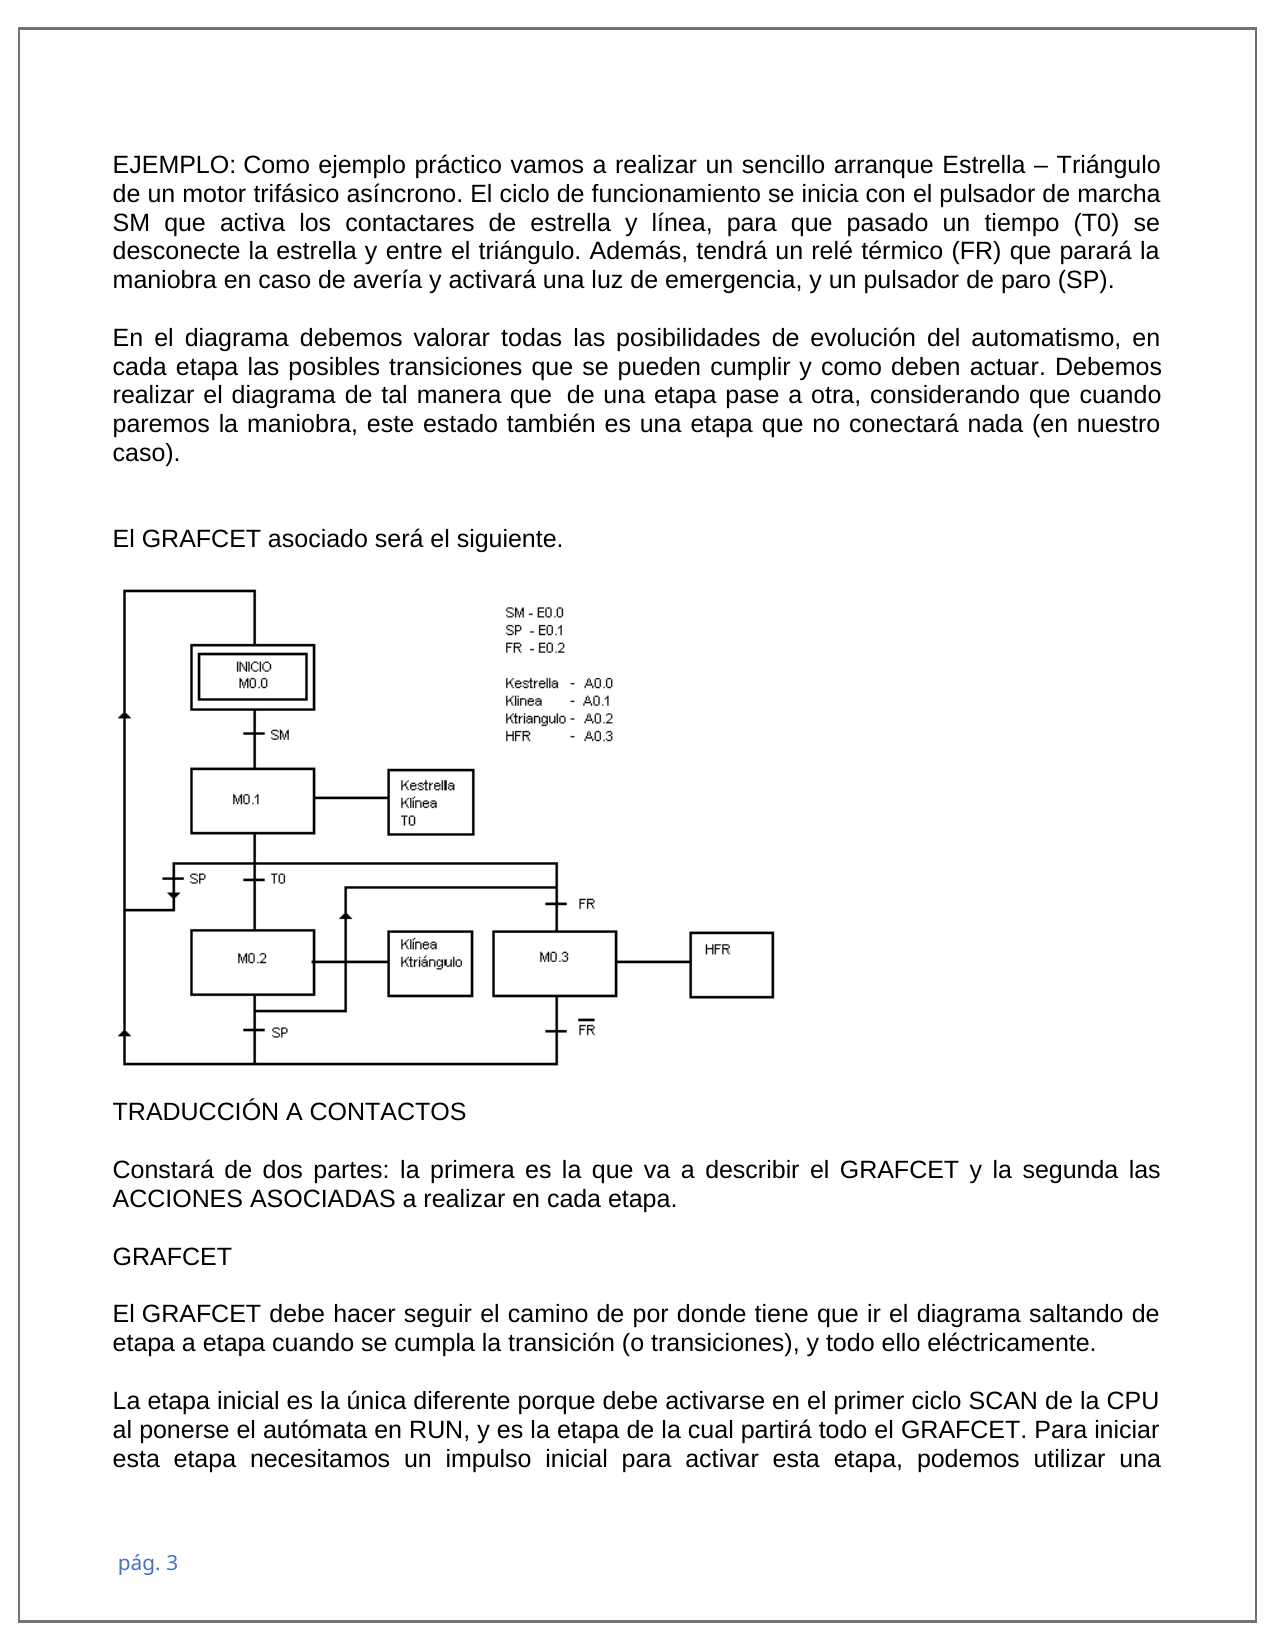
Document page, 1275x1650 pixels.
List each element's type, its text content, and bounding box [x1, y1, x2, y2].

text El GRAFCET debe hacer seguir el camino de por donde tiene que ir el diagrama saltando de etapa a etapa cuando se cumpla la transición (o transiciones), y todo ello eléctricamente. [112, 1299, 1162, 1357]
text En el diagrama debemos valorar todas las posibilidades de evolución del automatismo, en cada etapa las posibles transiciones que se pueden cumplir y como deben actuar. Debemos realizar el diagrama de tal manera que de una etapa pase a otra, considerando que cuando paremos la maniobra, este estado también es una etapa que no conectará nada (en nuestro caso). [112, 323, 1162, 495]
text El GRAFCET asociado será el siguiente. [112, 524, 1162, 553]
text TRADUCCIÓN A CONTACTOS [112, 1097, 1162, 1126]
text EJEMPLO: Como ejemplo práctico vamos a realizar un sencillo arranque Estrella – Triángulo de un motor trifásico asíncrono. El ciclo de funcionamiento se inicia con el pulsador de marcha SM que activa los contactares de estrella y línea, para que pasado un tiempo (T0) se desconecte la estrella y entre el triángulo. Además, tendrá un relé térmico (FR) que parará la maniobra en caso de avería y activará una luz de emergencia, y un pulsador de paro (SP). [112, 150, 1162, 294]
text Constará de dos partes: la primera es la que va a describir el GRAFCET y la segunda las ACCIONES ASOCIADAS a realizar en cada etapa. [112, 1155, 1162, 1212]
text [112, 1386, 1162, 1472]
text GRAFCET [112, 1242, 1162, 1270]
picture [112, 581, 778, 1068]
